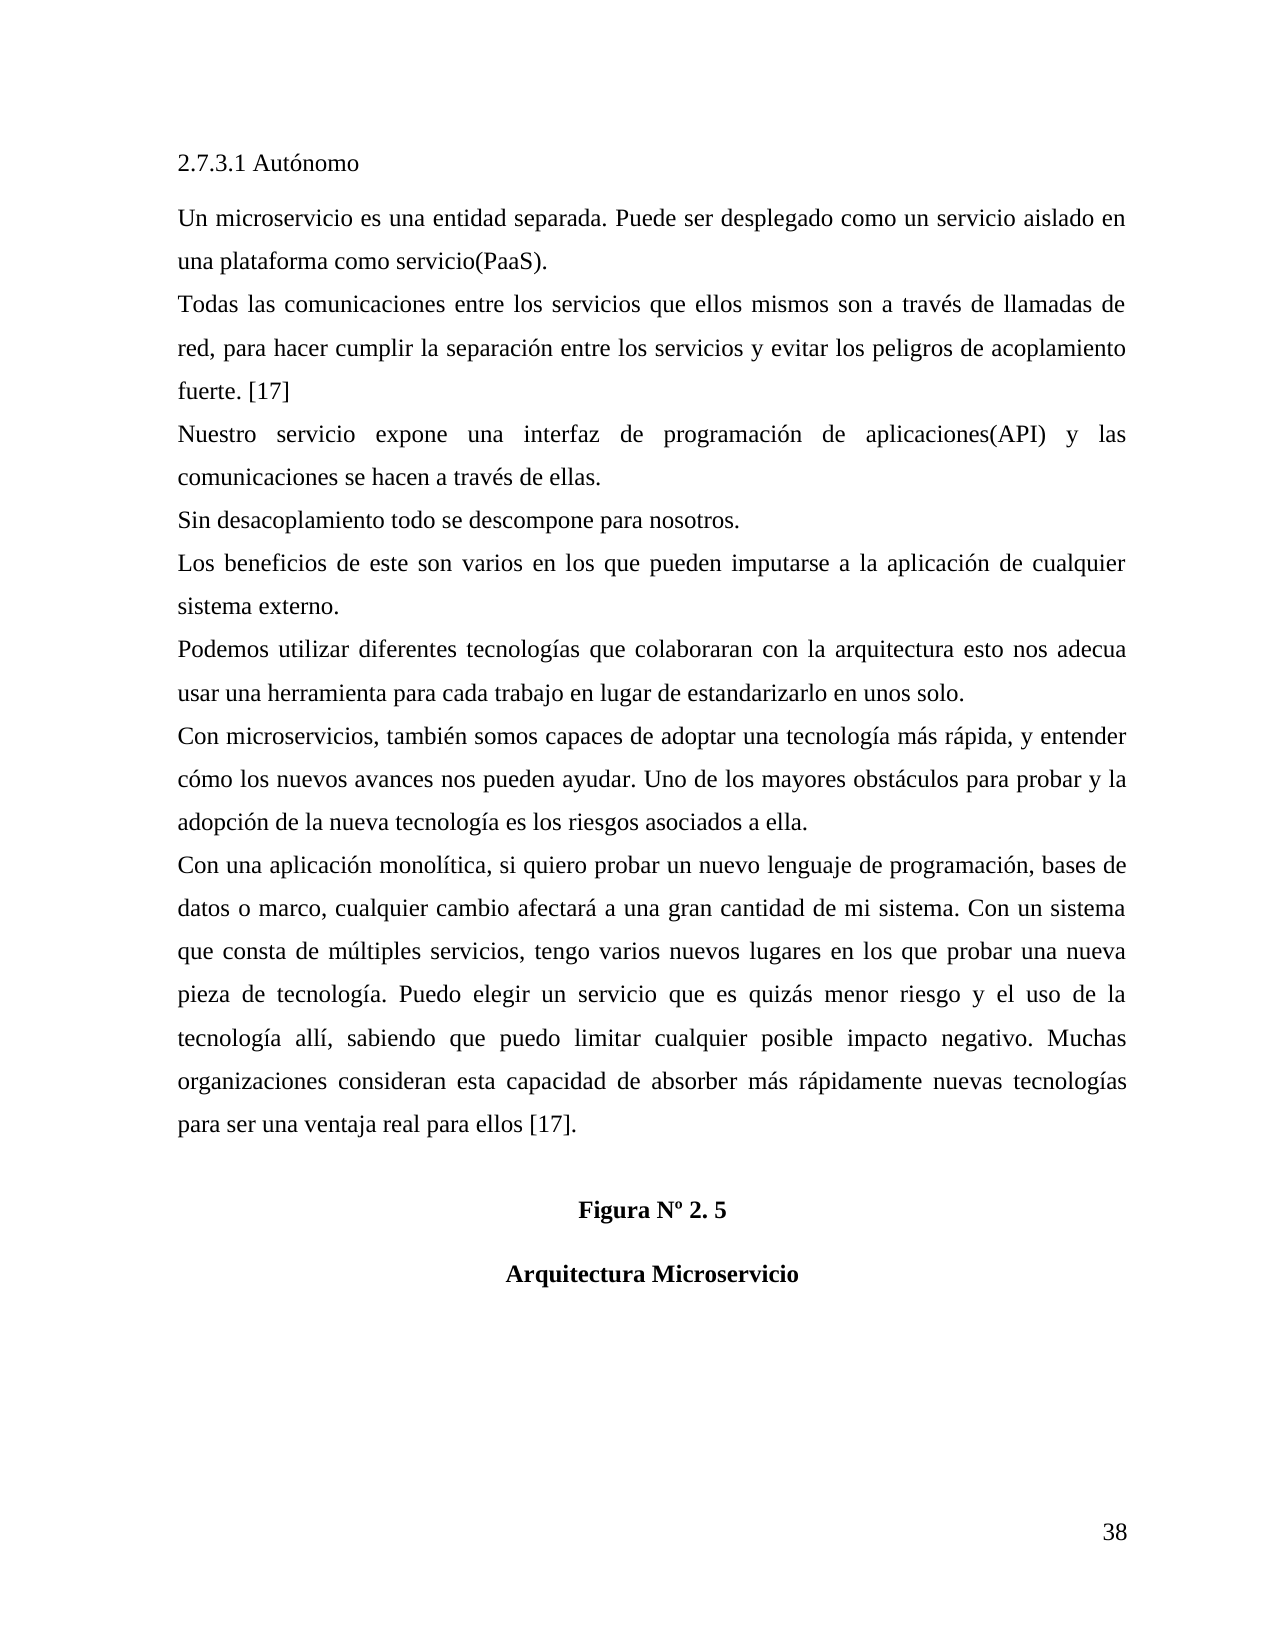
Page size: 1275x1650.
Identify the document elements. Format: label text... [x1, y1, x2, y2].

text Figura Nº 2. 5 [177, 1195, 1127, 1224]
text Podemos utilizar diferentes tecnologías que colaboraran con la arquitectura esto nos adecua usar una herramienta para cada trabajo en lugar de estandarizarlo en unos solo. [177, 634, 1127, 706]
text Con una aplicación monolítica, si quiero probar un nuevo lenguaje de programación, bases de datos o marco, cualquier cambio afectará a una gran cantidad de mi sistema. Con un sistema que consta de múltiples servicios, tengo varios nuevos lugares en los que probar una nueva pieza de tecnología. Puedo elegir un servicio que es quizás menor riesgo y el uso de la tecnología allí, sabiendo que puedo limitar cualquier posible impacto negativo. Muchas organizaciones consideran esta capacidad de absorber más rápidamente nuevas tecnologías para ser una ventaja real para ellos [17]. [177, 850, 1127, 1138]
text Con microservicios, también somos capaces de adoptar una tecnología más rápida, y entender cómo los nuevos avances nos pueden ayudar. Uno de los mayores obstáculos para probar y la adopción de la nueva tecnología es los riesgos asociados a ella. [177, 721, 1127, 836]
text Sin desacoplamiento todo se descompone para nosotros. [177, 505, 1127, 534]
text Los beneficios de este son varios en los que pueden imputarse a la aplicación de cualquier sistema externo. [177, 548, 1127, 620]
text Todas las comunicaciones entre los servicios que ellos mismos son a través de llamadas de red, para hacer cumplir la separación entre los servicios y evitar los peligros de acoplamiento fuerte. [17] [177, 289, 1127, 404]
text Arquitectura Microservicio [177, 1259, 1127, 1288]
text Nuestro servicio expone una interfaz de programación de aplicaciones(API) y las comunicaciones se hacen a través de ellas. [177, 419, 1127, 491]
text Un microservicio es una entidad separada. Puede ser desplegado como un servicio aislado en una plataforma como servicio(PaaS). [177, 203, 1127, 275]
subtitle Autónomo [177, 148, 1127, 176]
